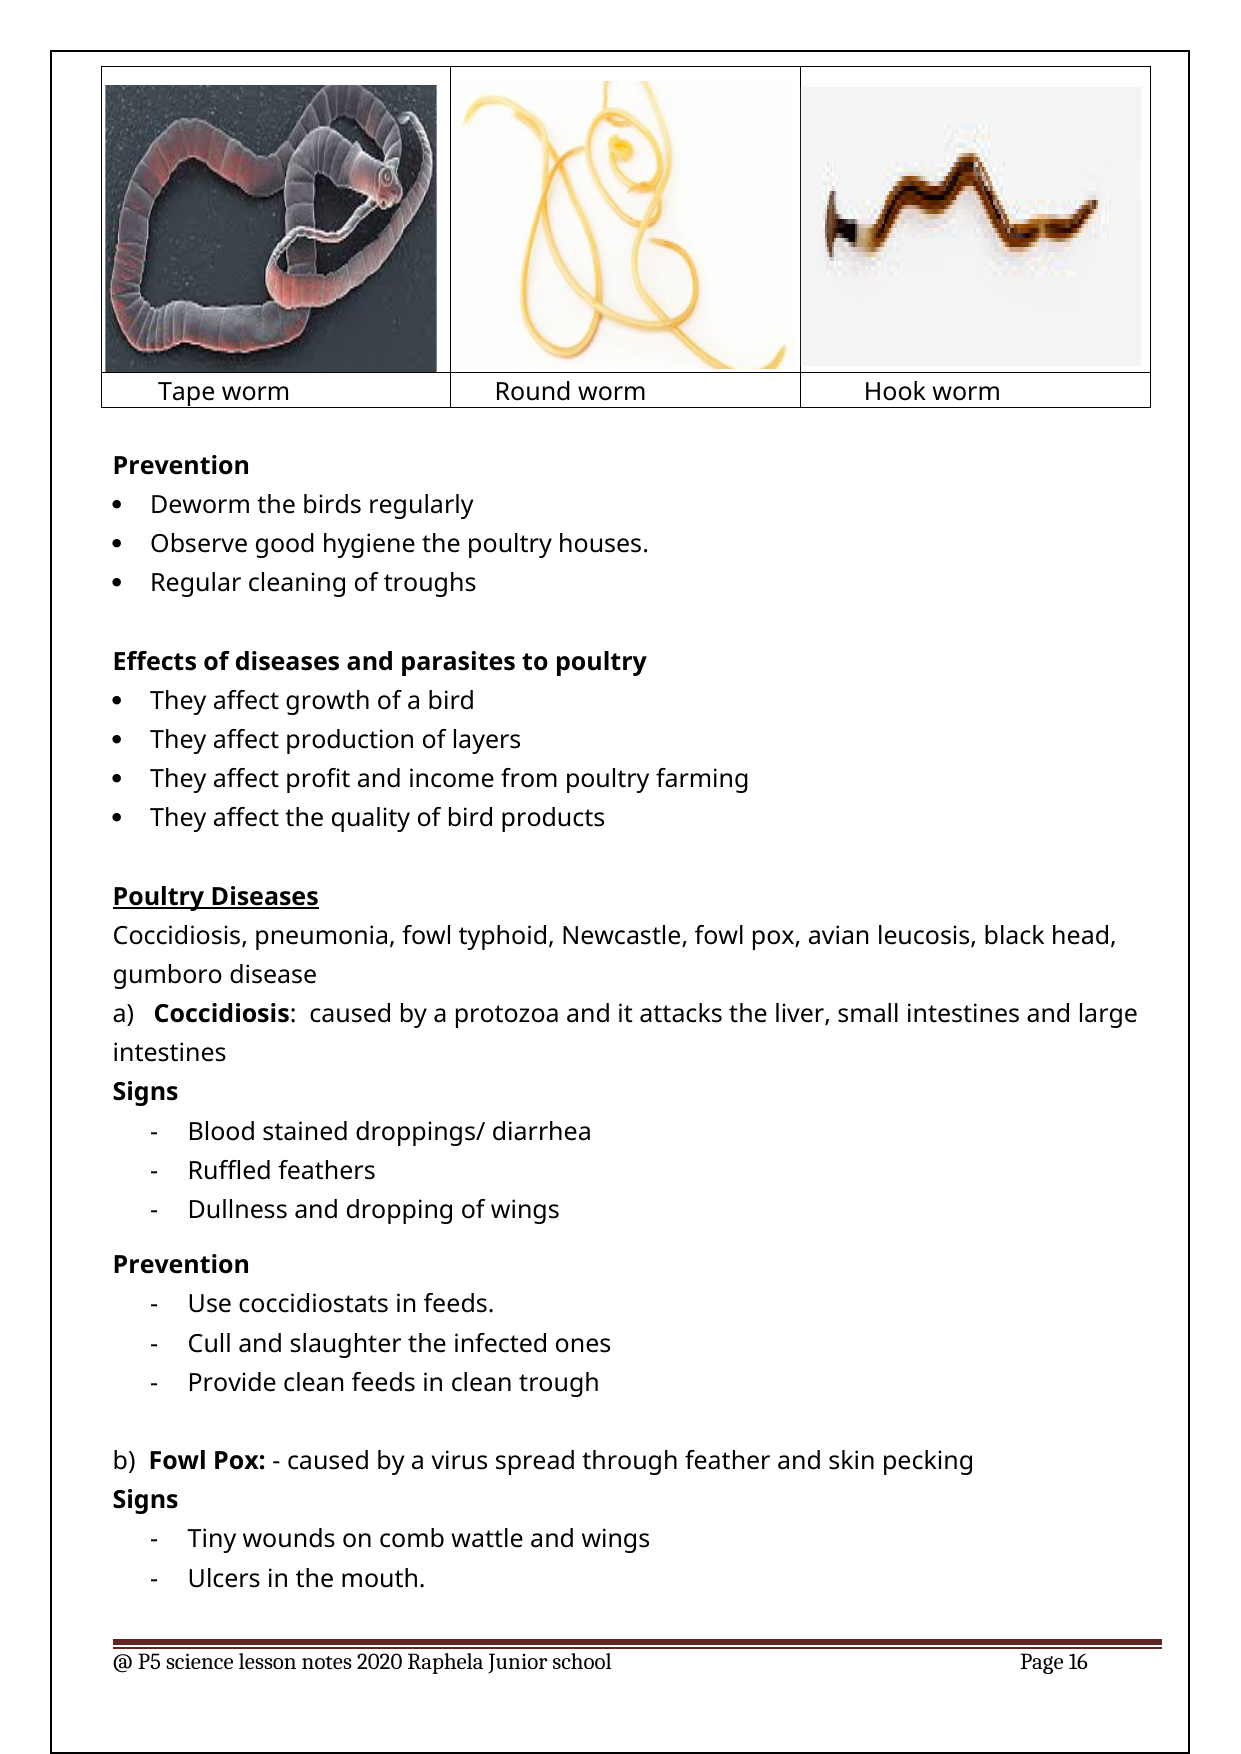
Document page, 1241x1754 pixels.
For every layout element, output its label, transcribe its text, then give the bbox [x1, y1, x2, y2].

list They affect production of layers [112, 722, 1162, 756]
list Cull and slaughter the infected ones [150, 1325, 1162, 1359]
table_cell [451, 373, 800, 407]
text Effects of diseases and parasites to poultry [112, 643, 1162, 677]
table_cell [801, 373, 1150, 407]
text Signs [112, 1074, 1162, 1108]
list They affect profit and income from poultry farming [112, 761, 1162, 795]
list Ruffled feathers [150, 1152, 1162, 1186]
list Dullness and dropping of wings [150, 1192, 1162, 1226]
text Poultry Diseases [112, 878, 1162, 912]
list Use coccidiostats in feeds. [150, 1286, 1162, 1320]
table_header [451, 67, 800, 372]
text b) Fowl Pox: - caused by a virus spread through feather and skin pecking [112, 1443, 1162, 1477]
list Tiny wounds on comb wattle and wings [150, 1521, 1162, 1555]
text Coccidiosis, pneumonia, fowl typhoid, Newcastle, fowl pox, avian leucosis, black head, gumboro disease [112, 917, 1162, 991]
text Signs [112, 1482, 1162, 1516]
list Observe good hygiene the poultry houses. [112, 526, 1162, 560]
list Blood stained droppings/ diarrhea [150, 1113, 1162, 1147]
list They affect growth of a bird [112, 682, 1162, 716]
list Deworm the birds regularly [112, 487, 1162, 521]
picture [105, 85, 437, 372]
list They affect the quality of bird products [112, 800, 1162, 834]
list Ulcers in the mouth. [150, 1560, 1162, 1594]
picture [800, 87, 1142, 366]
text Prevention [112, 1247, 1162, 1281]
picture [455, 81, 795, 369]
list Regular cleaning of troughs [112, 565, 1162, 599]
text a) Coccidiosis: caused by a protozoa and it attacks the liver, small intestines and large intestines [112, 996, 1162, 1069]
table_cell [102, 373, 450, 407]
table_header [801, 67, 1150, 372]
text Prevention [112, 447, 1162, 481]
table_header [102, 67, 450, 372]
list Provide clean feeds in clean trough [150, 1364, 1162, 1398]
